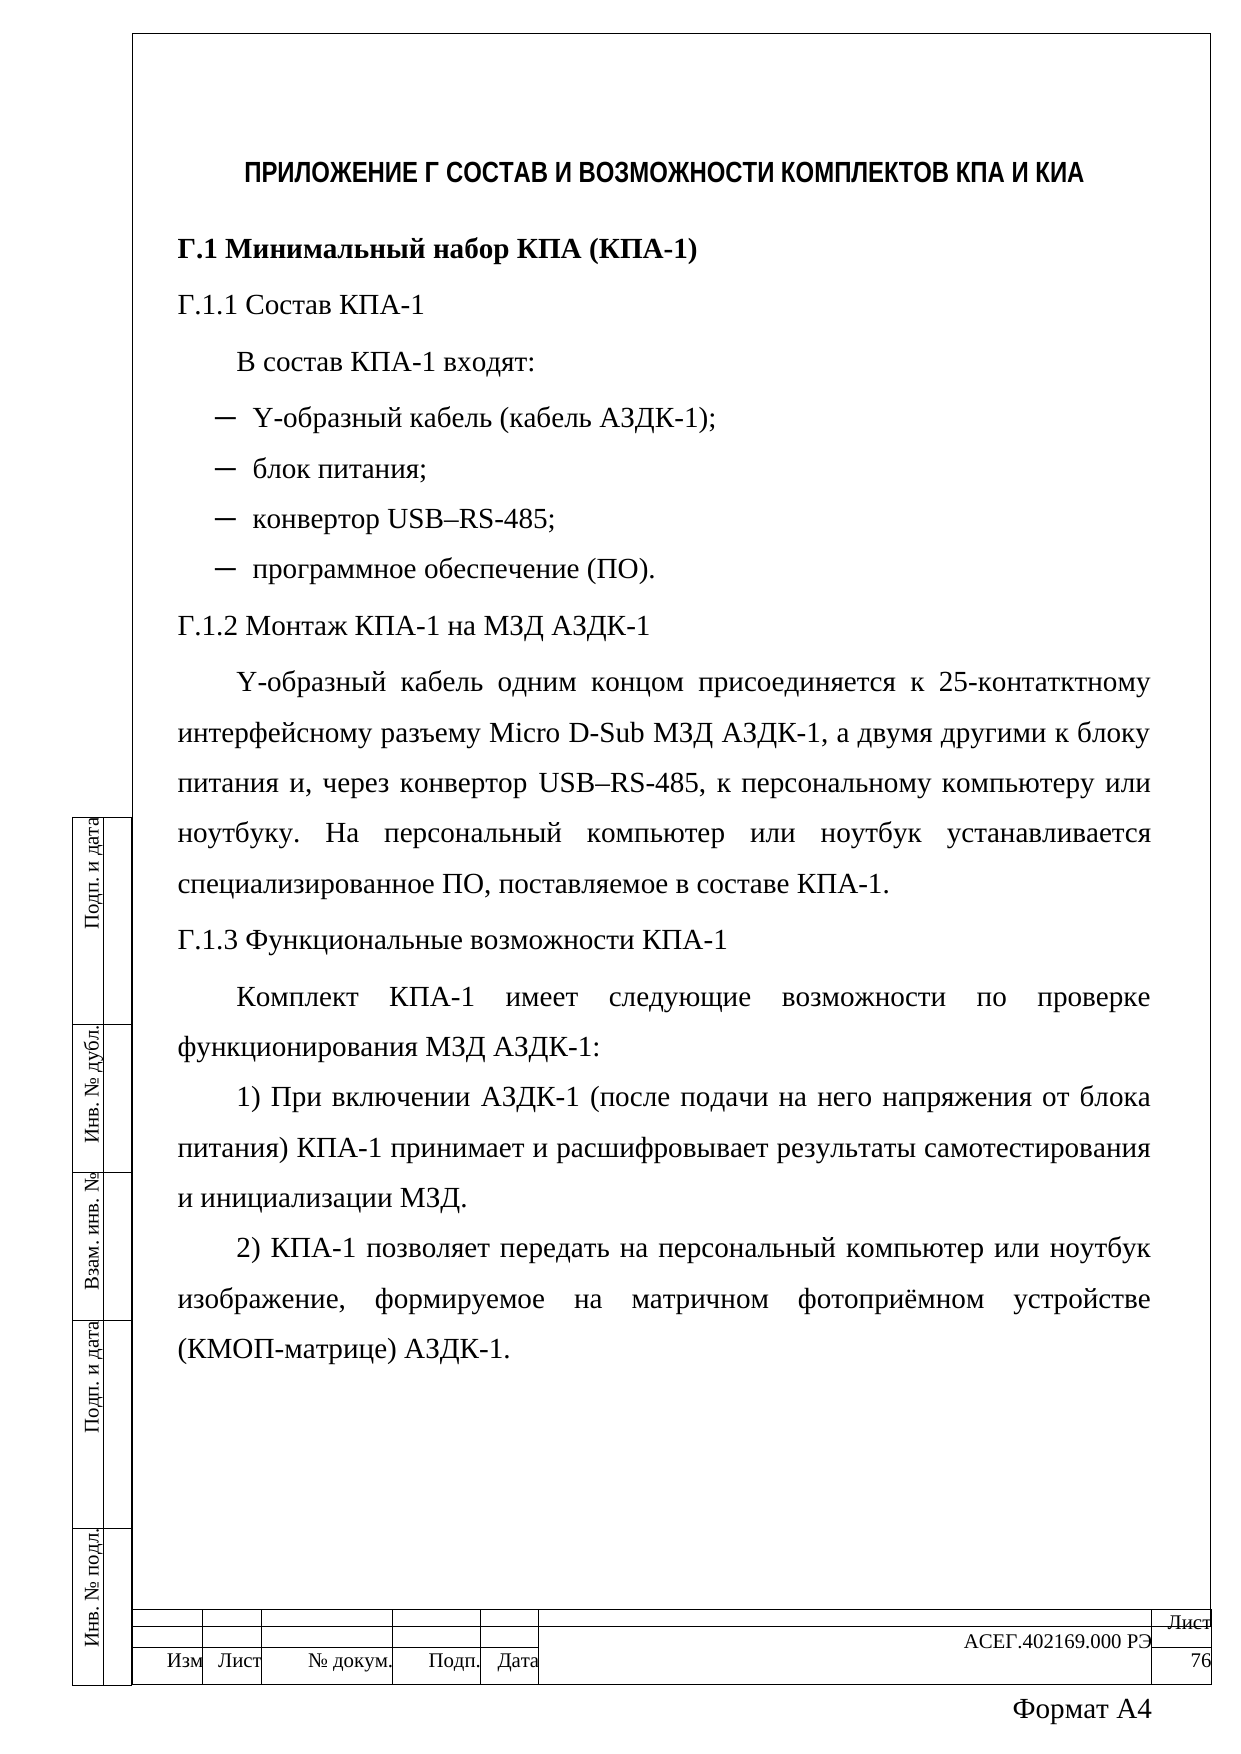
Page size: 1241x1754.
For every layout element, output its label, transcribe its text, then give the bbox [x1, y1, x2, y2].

text Функциональные возможности КПА-1 [177, 922, 1152, 956]
text программное обеспечение (ПО). [215, 551, 1152, 585]
text В состав КПА-1 входят: [177, 344, 1152, 377]
text Y-образный кабель одним концом присоединяется к 25-контатктному интерфейсному разъему Micro D-Sub МЗД АЗДК-1, а двумя другими к блоку питания и, через конвертор USB–RS-485, к персональному компьютеру или ноутбуку. На персональный компьютер или ноутбук устанавливается специализированное ПО, поставляемое в составе КПА-1. [177, 664, 1152, 899]
text Состав и возможности комплектов КПА и КИА [177, 156, 1152, 189]
text Комплект КПА-1 имеет следующие возможности по проверке функционирования МЗД АЗДК-1: [177, 979, 1152, 1063]
text конвертор USB–RS-485; [215, 501, 1152, 534]
text 2) КПА-1 позволяет передать на персональный компьютер или ноутбук изображение, формируемое на матричном фотоприёмном устройстве (КМОП-матрице) АЗДК-1. [177, 1230, 1152, 1364]
text Минимальный набор КПА (КПА-1) [177, 231, 1152, 264]
text 1) При включении АЗДК-1 (после подачи на него напряжения от блока питания) КПА-1 принимает и расшифровывает результаты самотестирования и инициализации МЗД. [177, 1079, 1152, 1214]
text блок питания; [215, 451, 1152, 484]
text Монтаж КПА-1 на МЗД АЗДК-1 [177, 608, 1152, 641]
text Состав КПА-1 [177, 287, 1152, 321]
text Y-образный кабель (кабель АЗДК-1); [215, 400, 1152, 434]
